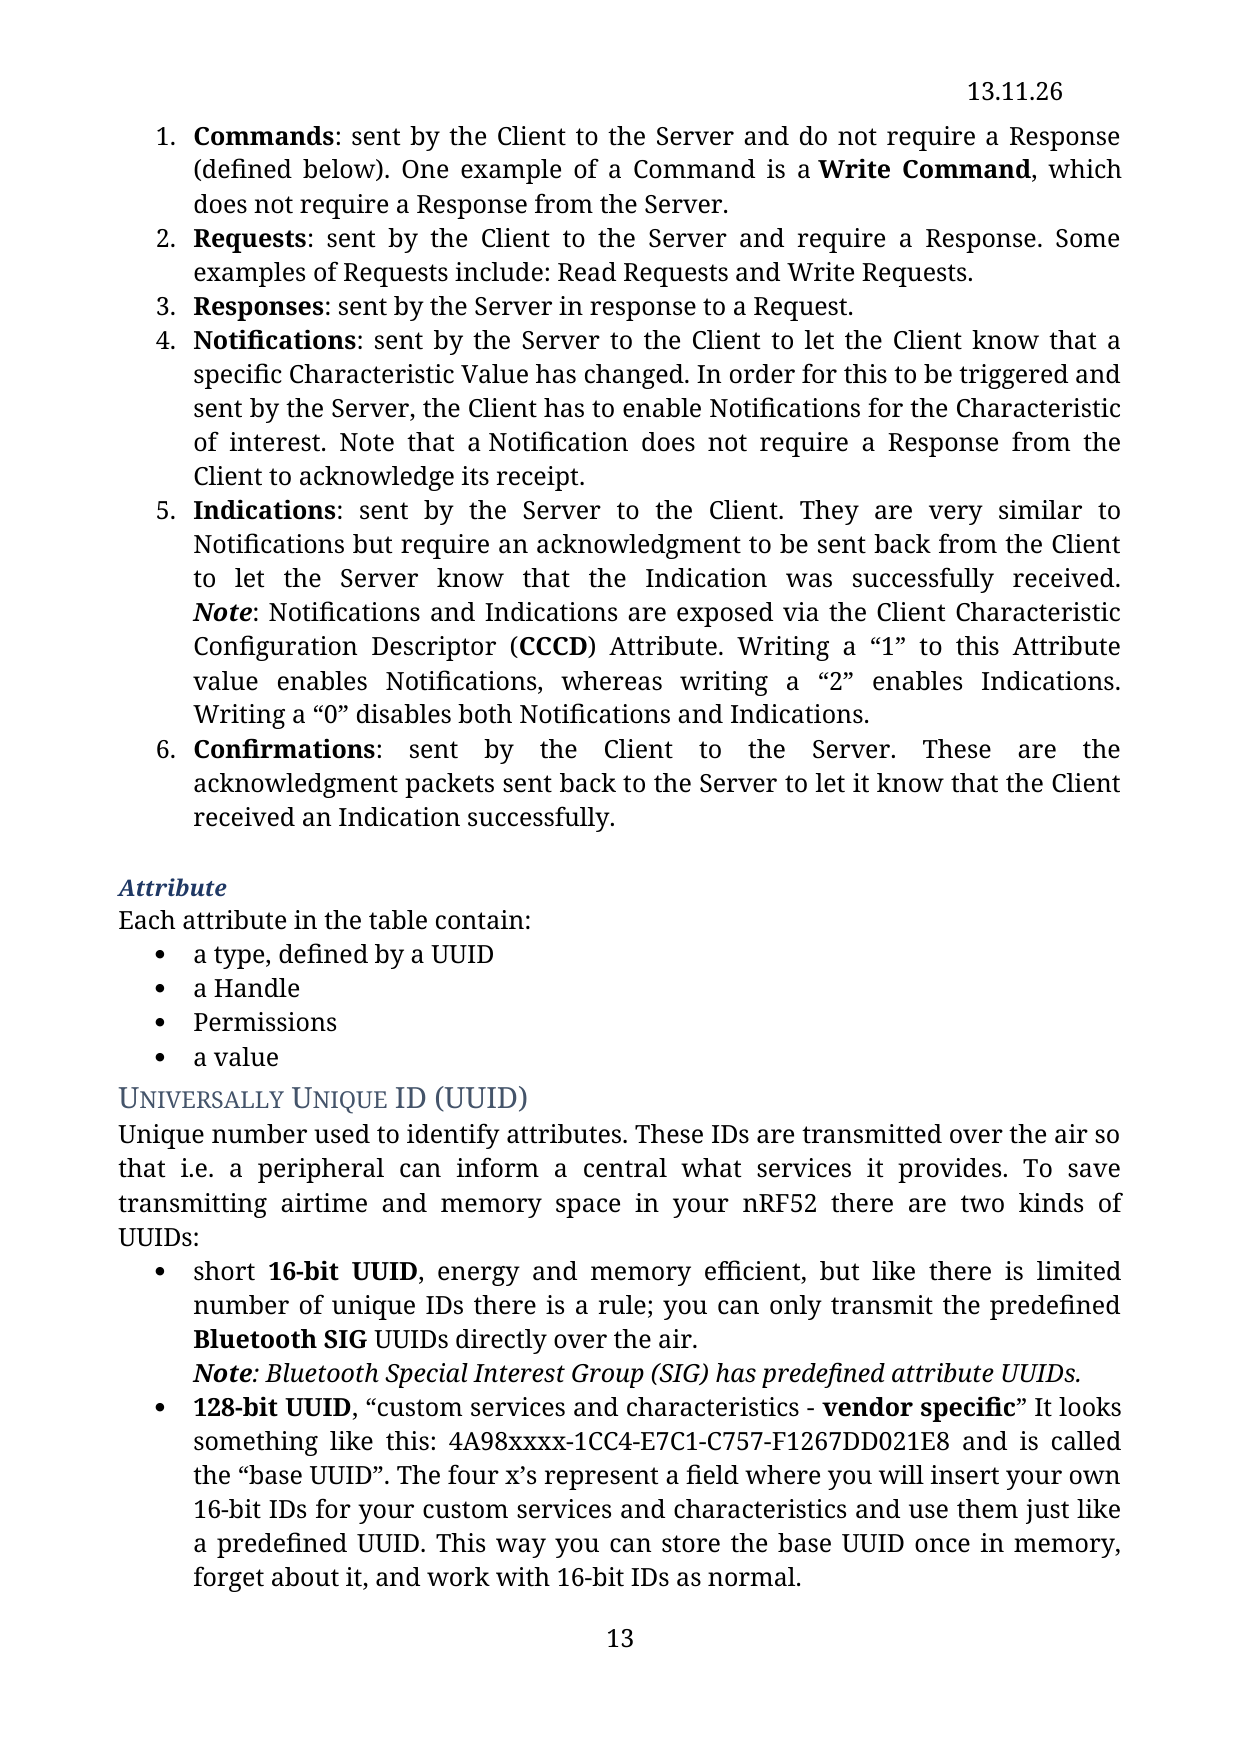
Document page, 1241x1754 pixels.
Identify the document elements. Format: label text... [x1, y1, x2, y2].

list Indications: sent by the Server to the Client. They are very similar to Notifications but require an acknowledgment to be sent back from the Client to let the Server know that the Indication was successfully received. Note: Notifications and Indications are exposed via the Client Characteristic Configuration Descriptor (CCCD) Attribute. Writing a “1” to this Attribute value enables Notifications, whereas writing a “2” enables Indications. Writing a “0” disables both Notifications and Indications. [156, 493, 1122, 731]
list Confirmations: sent by the Client to the Server. These are the acknowledgment packets sent back to the Server to let it know that the Client received an Indication successfully. [156, 731, 1122, 833]
list 128-bit UUID, “custom services and characteristics - vendor specific” It looks something like this: 4A98xxxx-1CC4-E7C1-C757-F1267DD021E8 and is called the “base UUID”. The four x’s represent a field where you will insert your own 16-bit IDs for your custom services and characteristics and use them just like a predefined UUID. This way you can store the base UUID once in memory, forget about it, and work with 16-bit IDs as normal. [156, 1389, 1122, 1594]
list short 16-bit UUID, energy and memory efficient, but like there is limited number of unique IDs there is a rule; you can only transmit the predefined Bluetooth SIG UUIDs directly over the air. [156, 1253, 1122, 1356]
list Note: Bluetooth Special Interest Group (SIG) has predefined attribute UUIDs. [193, 1356, 1122, 1389]
list a value [156, 1039, 1122, 1073]
list a type, defined by a UUID [156, 937, 1122, 971]
list Notifications: sent by the Server to the Client to let the Client know that a specific Characteristic Value has changed. In order for this to be triggered and sent by the Server, the Client has to enable Notifications for the Characteristic of interest. Note that a Notification does not require a Response from the Client to acknowledge its receipt. [156, 322, 1122, 493]
text Unique number used to identify attributes. These IDs are transmitted over the air so that i.e. a peripheral can inform a central what services it provides. To save transmitting airtime and memory space in your nRF52 there are two kinds of UUIDs: [118, 1117, 1122, 1253]
list Permissions [156, 1005, 1122, 1039]
text Each attribute in the table contain: [118, 903, 1122, 937]
subtitle Attribute [118, 872, 1122, 903]
list Requests: sent by the Client to the Server and require a Response. Some examples of Requests include: Read Requests and Write Requests. [156, 220, 1122, 288]
list Commands: sent by the Client to the Server and do not require a Response (defined below). One example of a Command is a Write Command, which does not require a Response from the Server. [156, 118, 1122, 220]
list a Handle [156, 971, 1122, 1005]
list Responses: sent by the Server in response to a Request. [156, 288, 1122, 322]
subtitle Universally Unique ID (UUID) [118, 1077, 1122, 1117]
